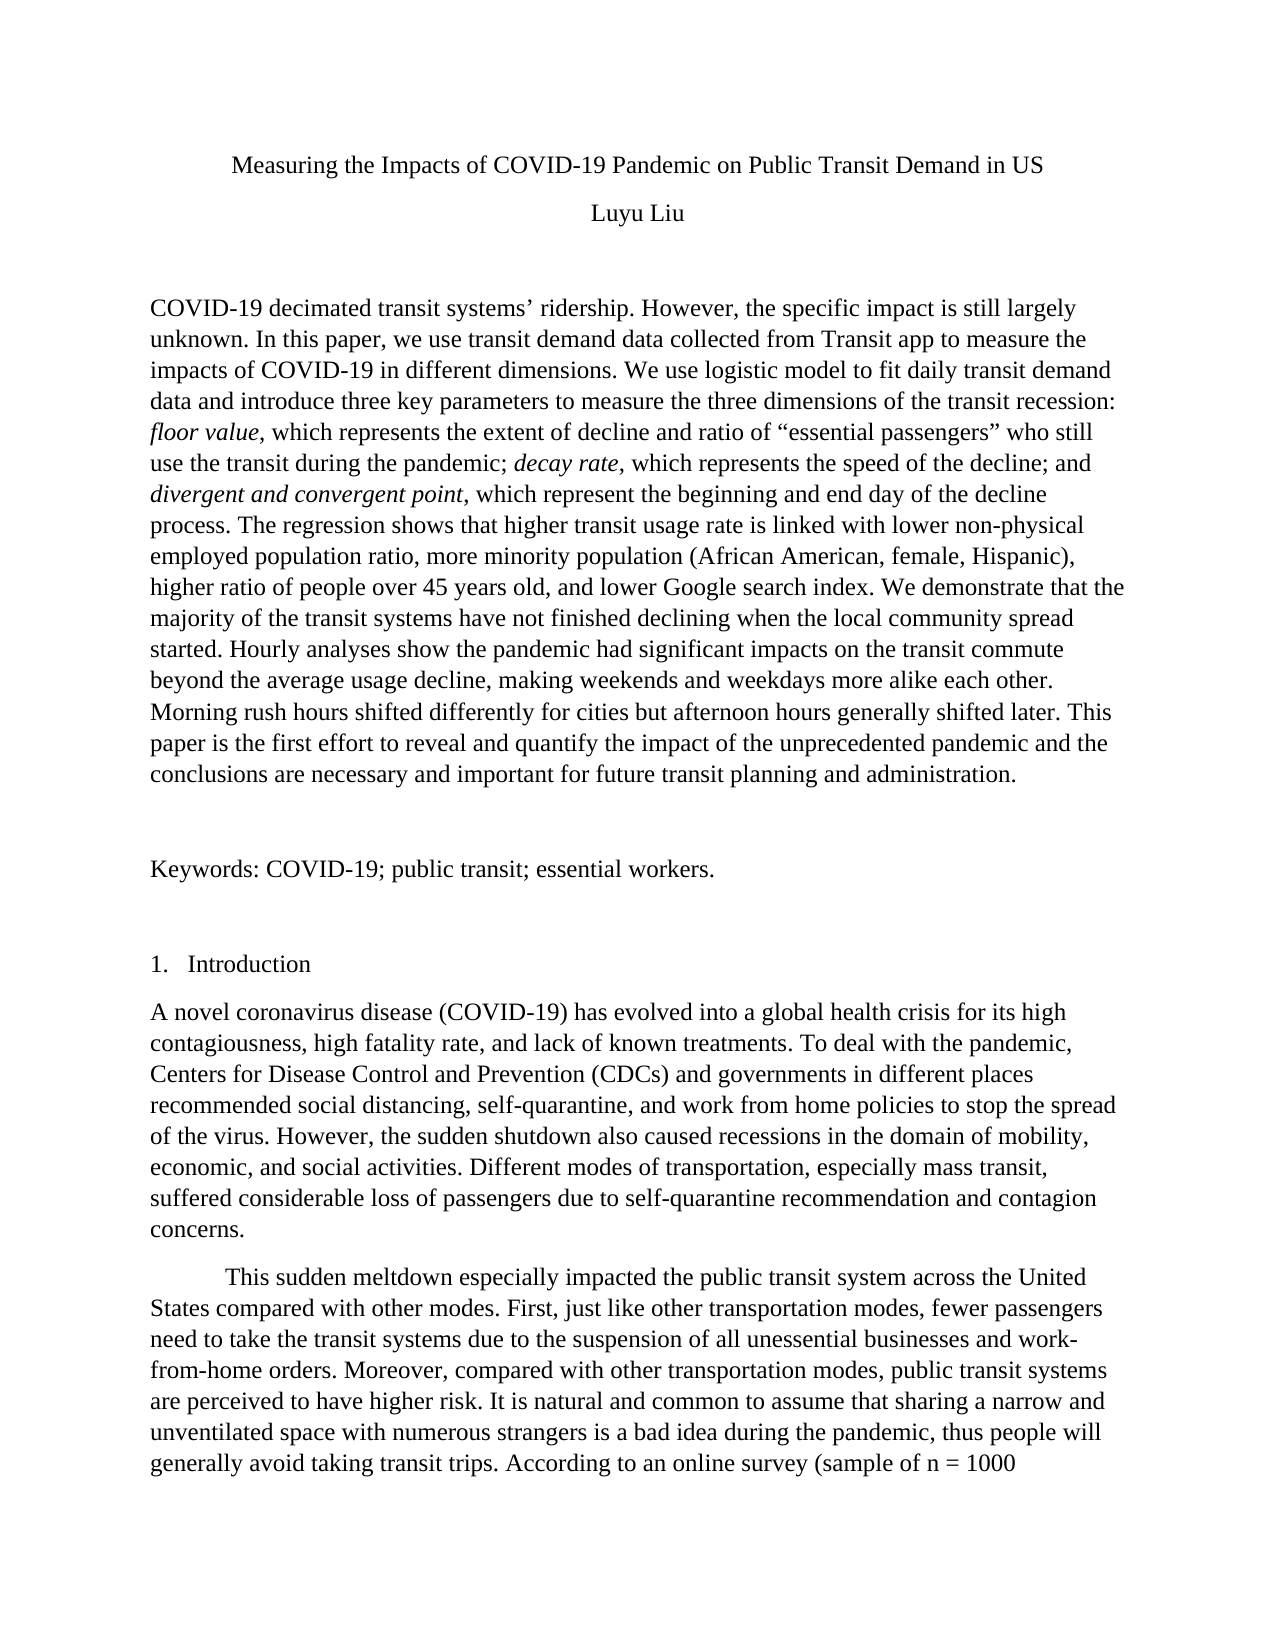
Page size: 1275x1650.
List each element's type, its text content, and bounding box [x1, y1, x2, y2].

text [150, 1262, 1125, 1477]
text A novel coronavirus disease (COVID-19) has evolved into a global health crisis for its high contagiousness, high fatality rate, and lack of known treatments. To deal with the pandemic, Centers for Disease Control and Prevention (CDCs) and governments in different places recommended social distancing, self-quarantine, and work from home policies to stop the spread of the virus. However, the sudden shutdown also caused recessions in the domain of mobility, economic, and social activities. Different modes of transportation, especially mass transit, suffered considerable loss of passengers due to self-quarantine recommendation and contagion concerns. [150, 997, 1125, 1243]
text COVID-19 decimated transit systems’ ridership. However, the specific impact is still largely unknown. In this paper, we use transit demand data collected from Transit app to measure the impacts of COVID-19 in different dimensions. We use logistic model to fit daily transit demand data and introduce three key parameters to measure the three dimensions of the transit recession: floor value, which represents the extent of decline and ratio of “essential passengers” who still use the transit during the pandemic; decay rate, which represents the speed of the decline; and divergent and convergent point, which represent the beginning and end day of the decline process. The regression shows that higher transit usage rate is linked with lower non-physical employed population ratio, more minority population (African American, female, Hispanic), higher ratio of people over 45 years old, and lower Google search index. We demonstrate that the majority of the transit systems have not finished declining when the local community spread started. Hourly analyses show the pandemic had significant impacts on the transit commute beyond the average usage decline, making weekends and weekdays more alike each other. Morning rush hours shifted differently for cities but afternoon hours generally shifted later. This paper is the first effort to reveal and quantify the impact of the unprecedented pandemic and the conclusions are necessary and important for future transit planning and administration. [150, 293, 1125, 787]
text Luyu Liu [150, 198, 1125, 226]
list Introduction [150, 949, 1125, 978]
text Keywords: COVID-19; public transit; essential workers. [150, 854, 1125, 883]
text Measuring the Impacts of COVID-19 Pandemic on Public Transit Demand in US [150, 150, 1125, 179]
